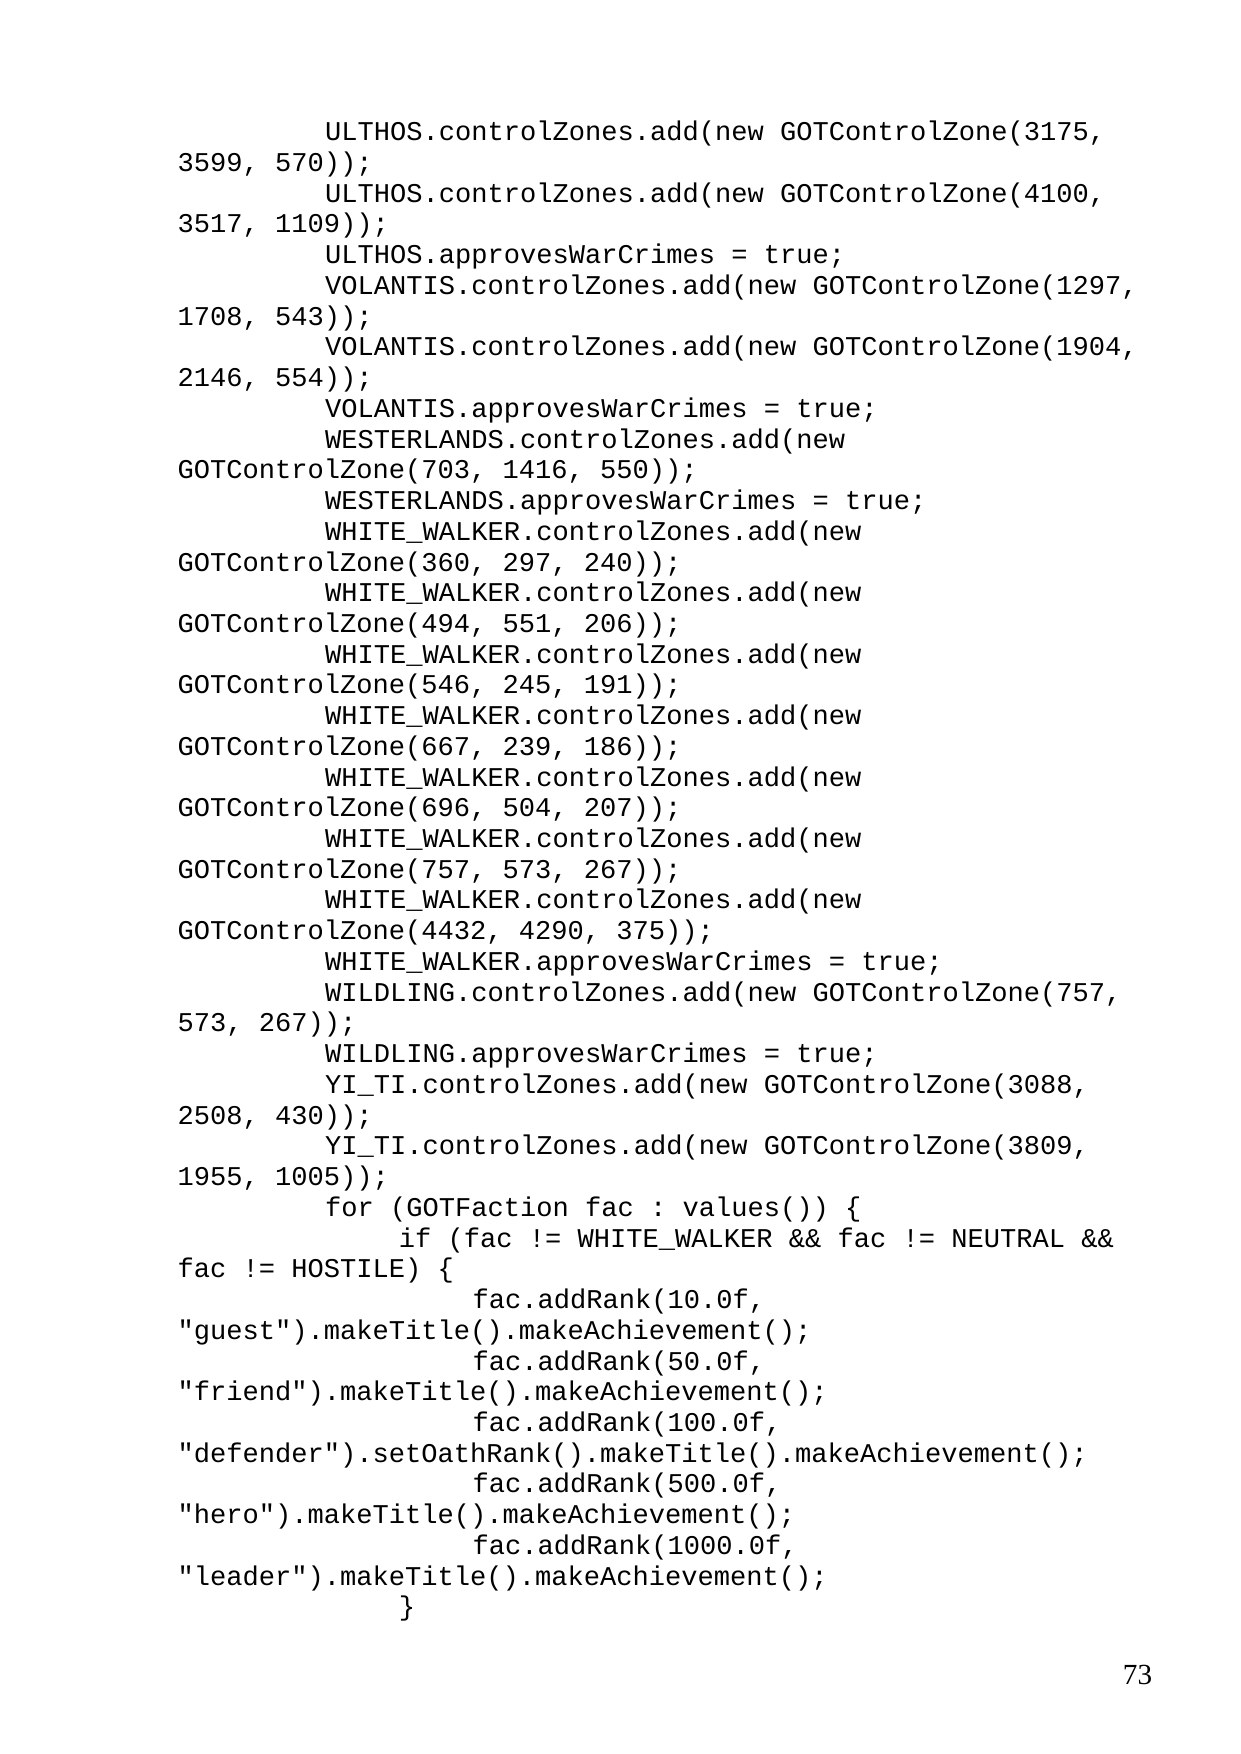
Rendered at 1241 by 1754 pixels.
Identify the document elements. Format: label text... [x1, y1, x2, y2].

text } [177, 1593, 1152, 1624]
text WHITE_WALKER.controlZones.add(new GOTControlZone(494, 551, 206)); [177, 579, 1152, 641]
text if (fac != WHITE_WALKER && fac != NEUTRAL && fac != HOSTILE) { [177, 1224, 1152, 1286]
text WHITE_WALKER.controlZones.add(new GOTControlZone(4432, 4290, 375)); [177, 886, 1152, 948]
text fac.addRank(1000.0f, "leader").makeTitle().makeAchievement(); [177, 1532, 1152, 1593]
text VOLANTIS.controlZones.add(new GOTControlZone(1904, 2146, 554)); [177, 333, 1152, 395]
text YI_TI.controlZones.add(new GOTControlZone(3809, 1955, 1005)); [177, 1132, 1152, 1194]
text YI_TI.controlZones.add(new GOTControlZone(3088, 2508, 430)); [177, 1071, 1152, 1132]
text VOLANTIS.approvesWarCrimes = true; [177, 395, 1152, 425]
text WILDLING.approvesWarCrimes = true; [177, 1040, 1152, 1071]
text WESTERLANDS.controlZones.add(new GOTControlZone(703, 1416, 550)); [177, 425, 1152, 487]
text ULTHOS.controlZones.add(new GOTControlZone(4100, 3517, 1109)); [177, 179, 1152, 241]
text WHITE_WALKER.controlZones.add(new GOTControlZone(757, 573, 267)); [177, 825, 1152, 886]
text ULTHOS.controlZones.add(new GOTControlZone(3175, 3599, 570)); [177, 118, 1152, 179]
text VOLANTIS.controlZones.add(new GOTControlZone(1297, 1708, 543)); [177, 272, 1152, 333]
text fac.addRank(100.0f, "defender").setOathRank().makeTitle().makeAchievement(); [177, 1409, 1152, 1470]
text for (GOTFaction fac : values()) { [177, 1194, 1152, 1224]
text WHITE_WALKER.controlZones.add(new GOTControlZone(696, 504, 207)); [177, 763, 1152, 825]
text WHITE_WALKER.controlZones.add(new GOTControlZone(360, 297, 240)); [177, 518, 1152, 579]
text fac.addRank(50.0f, "friend").makeTitle().makeAchievement(); [177, 1347, 1152, 1409]
text fac.addRank(10.0f, "guest").makeTitle().makeAchievement(); [177, 1286, 1152, 1347]
text WILDLING.controlZones.add(new GOTControlZone(757, 573, 267)); [177, 978, 1152, 1040]
text WESTERLANDS.approvesWarCrimes = true; [177, 487, 1152, 518]
text WHITE_WALKER.controlZones.add(new GOTControlZone(546, 245, 191)); [177, 641, 1152, 702]
text ULTHOS.approvesWarCrimes = true; [177, 241, 1152, 272]
text WHITE_WALKER.controlZones.add(new GOTControlZone(667, 239, 186)); [177, 702, 1152, 763]
text fac.addRank(500.0f, "hero").makeTitle().makeAchievement(); [177, 1470, 1152, 1532]
text WHITE_WALKER.approvesWarCrimes = true; [177, 948, 1152, 978]
